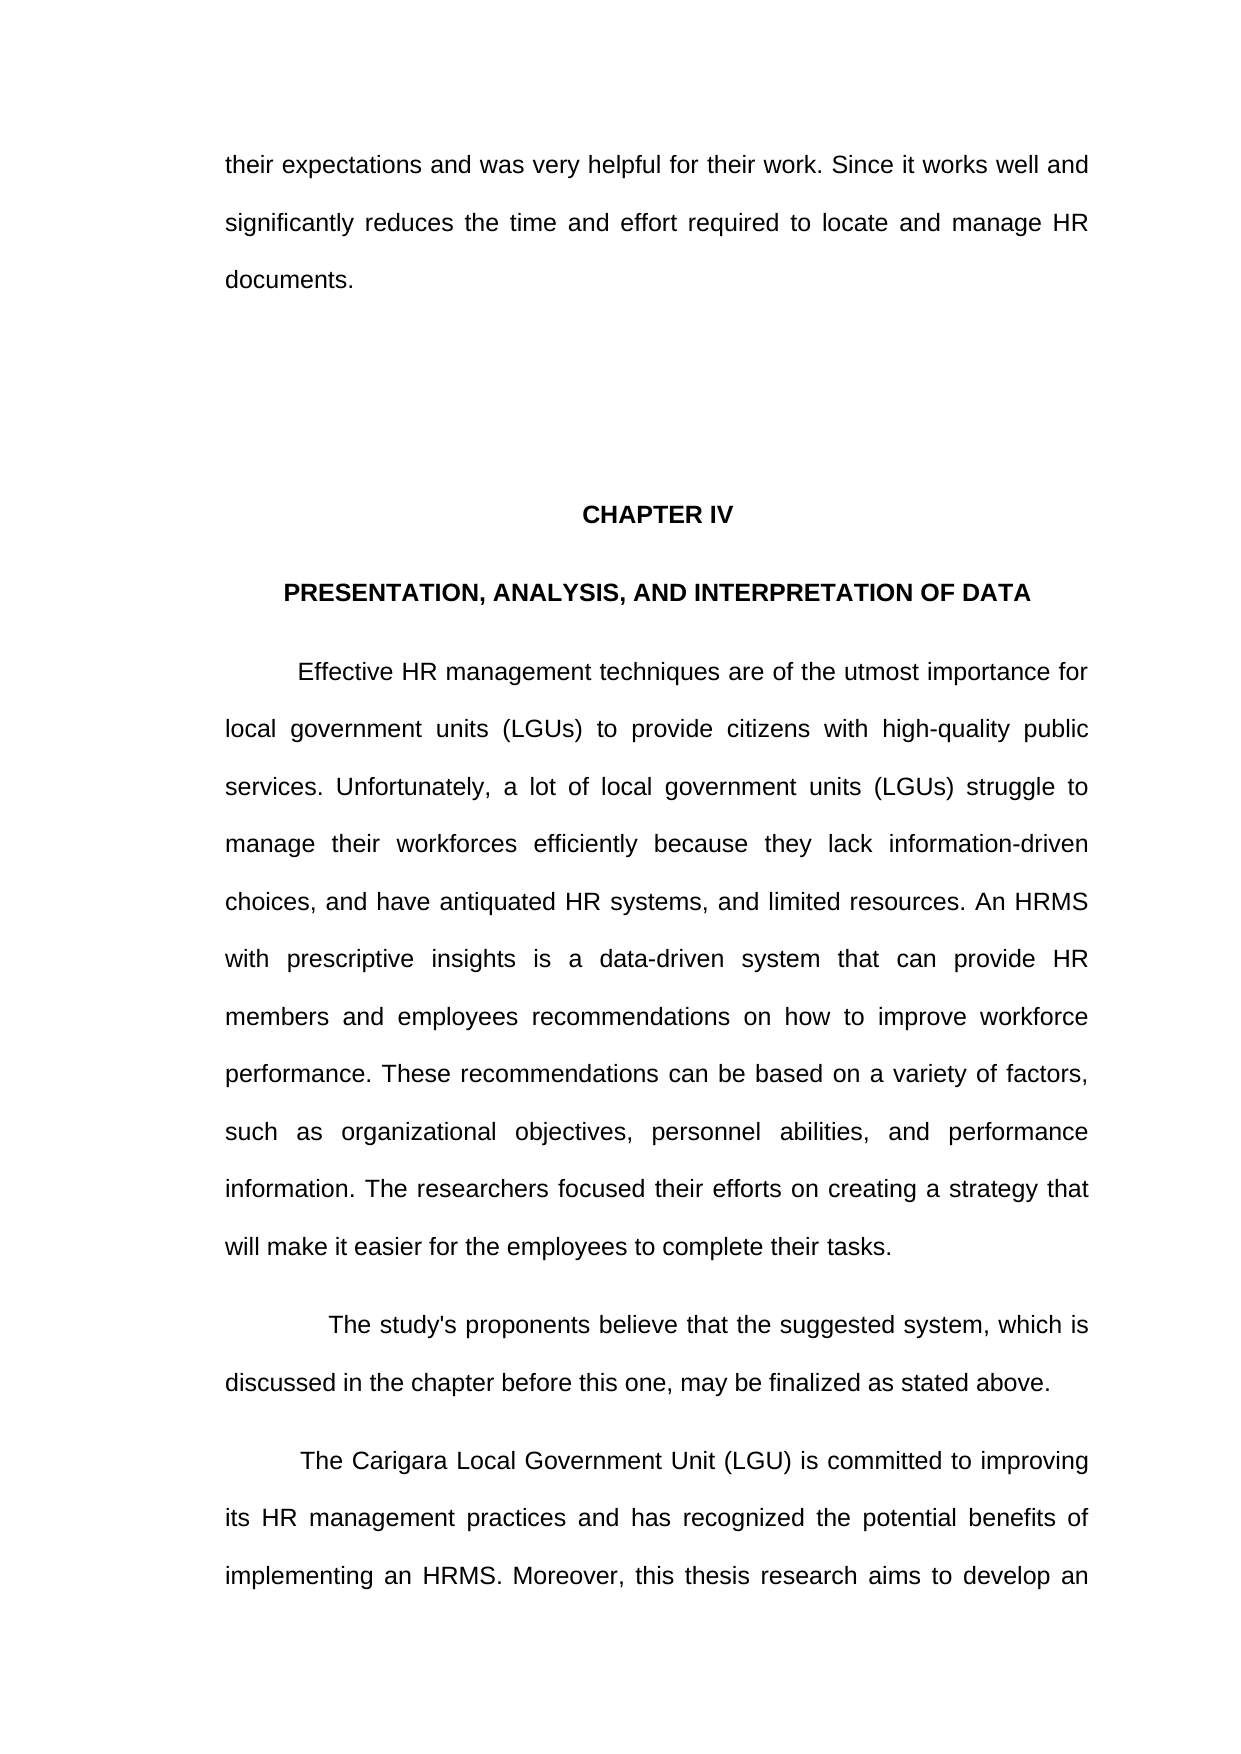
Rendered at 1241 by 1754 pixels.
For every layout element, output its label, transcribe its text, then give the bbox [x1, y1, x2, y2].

text CHAPTER IV [225, 500, 1090, 529]
text PRESENTATION, ANALYSIS, AND INTERPRETATION OF DATA [225, 578, 1090, 607]
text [225, 150, 1090, 294]
text The study's proponents believe that the suggested system, which is discussed in the chapter before this one, may be finalized as stated above. [225, 1310, 1090, 1396]
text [225, 1446, 1090, 1590]
text Effective HR management techniques are of the utmost importance for local government units (LGUs) to provide citizens with high-quality public services. Unfortunately, a lot of local government units (LGUs) struggle to manage their workforces efficiently because they lack information-driven choices, and have antiquated HR systems, and limited resources. An HRMS with prescriptive insights is a data-driven system that can provide HR members and employees recommendations on how to improve workforce performance. These recommendations can be based on a variety of factors, such as organizational objectives, personnel abilities, and performance information. The researchers focused their efforts on creating a strategy that will make it easier for the employees to complete their tasks. [225, 657, 1090, 1260]
